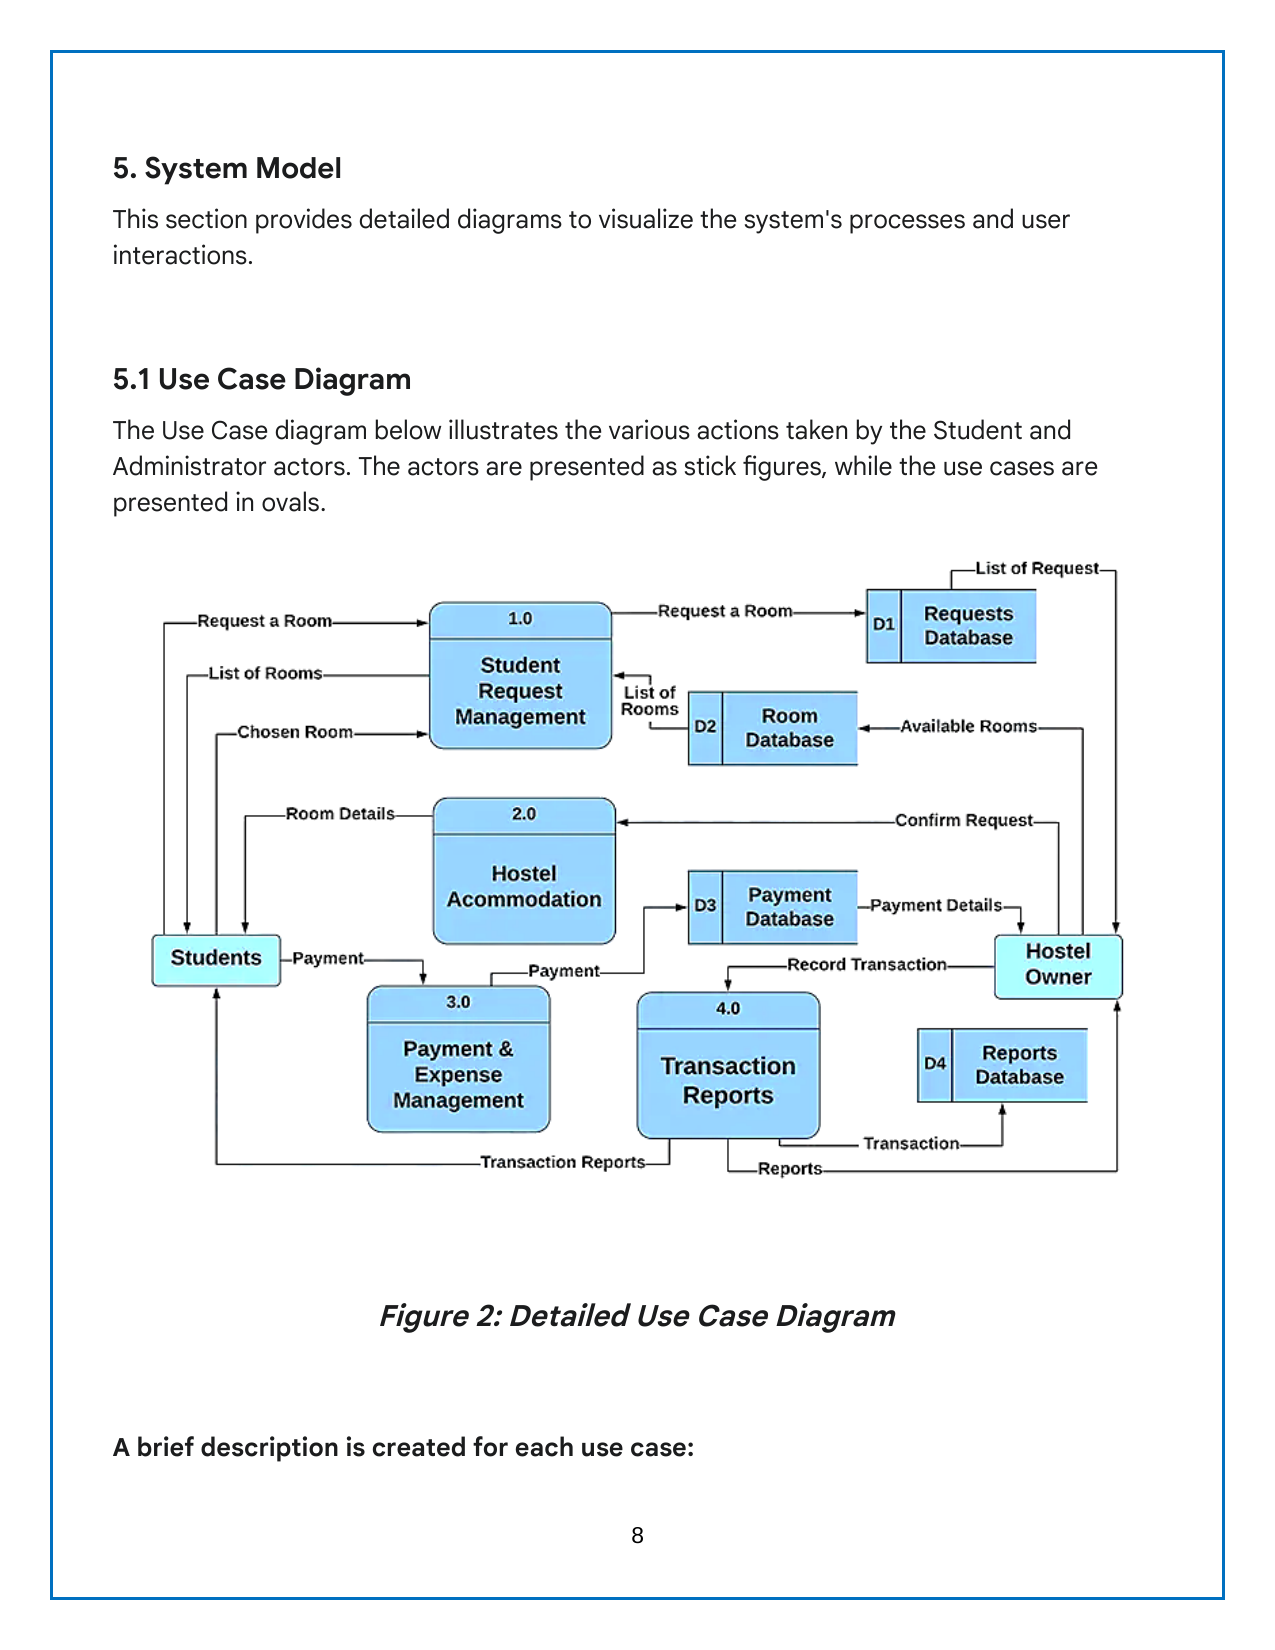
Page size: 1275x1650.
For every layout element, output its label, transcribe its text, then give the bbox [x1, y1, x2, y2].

subtitle 5.1 Use Case Diagram [112, 361, 1162, 398]
picture [150, 547, 1125, 1270]
subtitle 5. System Model [112, 150, 1162, 187]
text A brief description is created for each use case: [112, 1432, 1162, 1463]
text Figure 2: Detailed Use Case Diagram [112, 1299, 1162, 1335]
text The Use Case diagram below illustrates the various actions taken by the Student and Administrator actors. The actors are presented as stick figures, while the use cases are presented in ovals. [112, 416, 1162, 518]
text This section provides detailed diagrams to visualize the system's processes and user interactions. [112, 204, 1162, 271]
